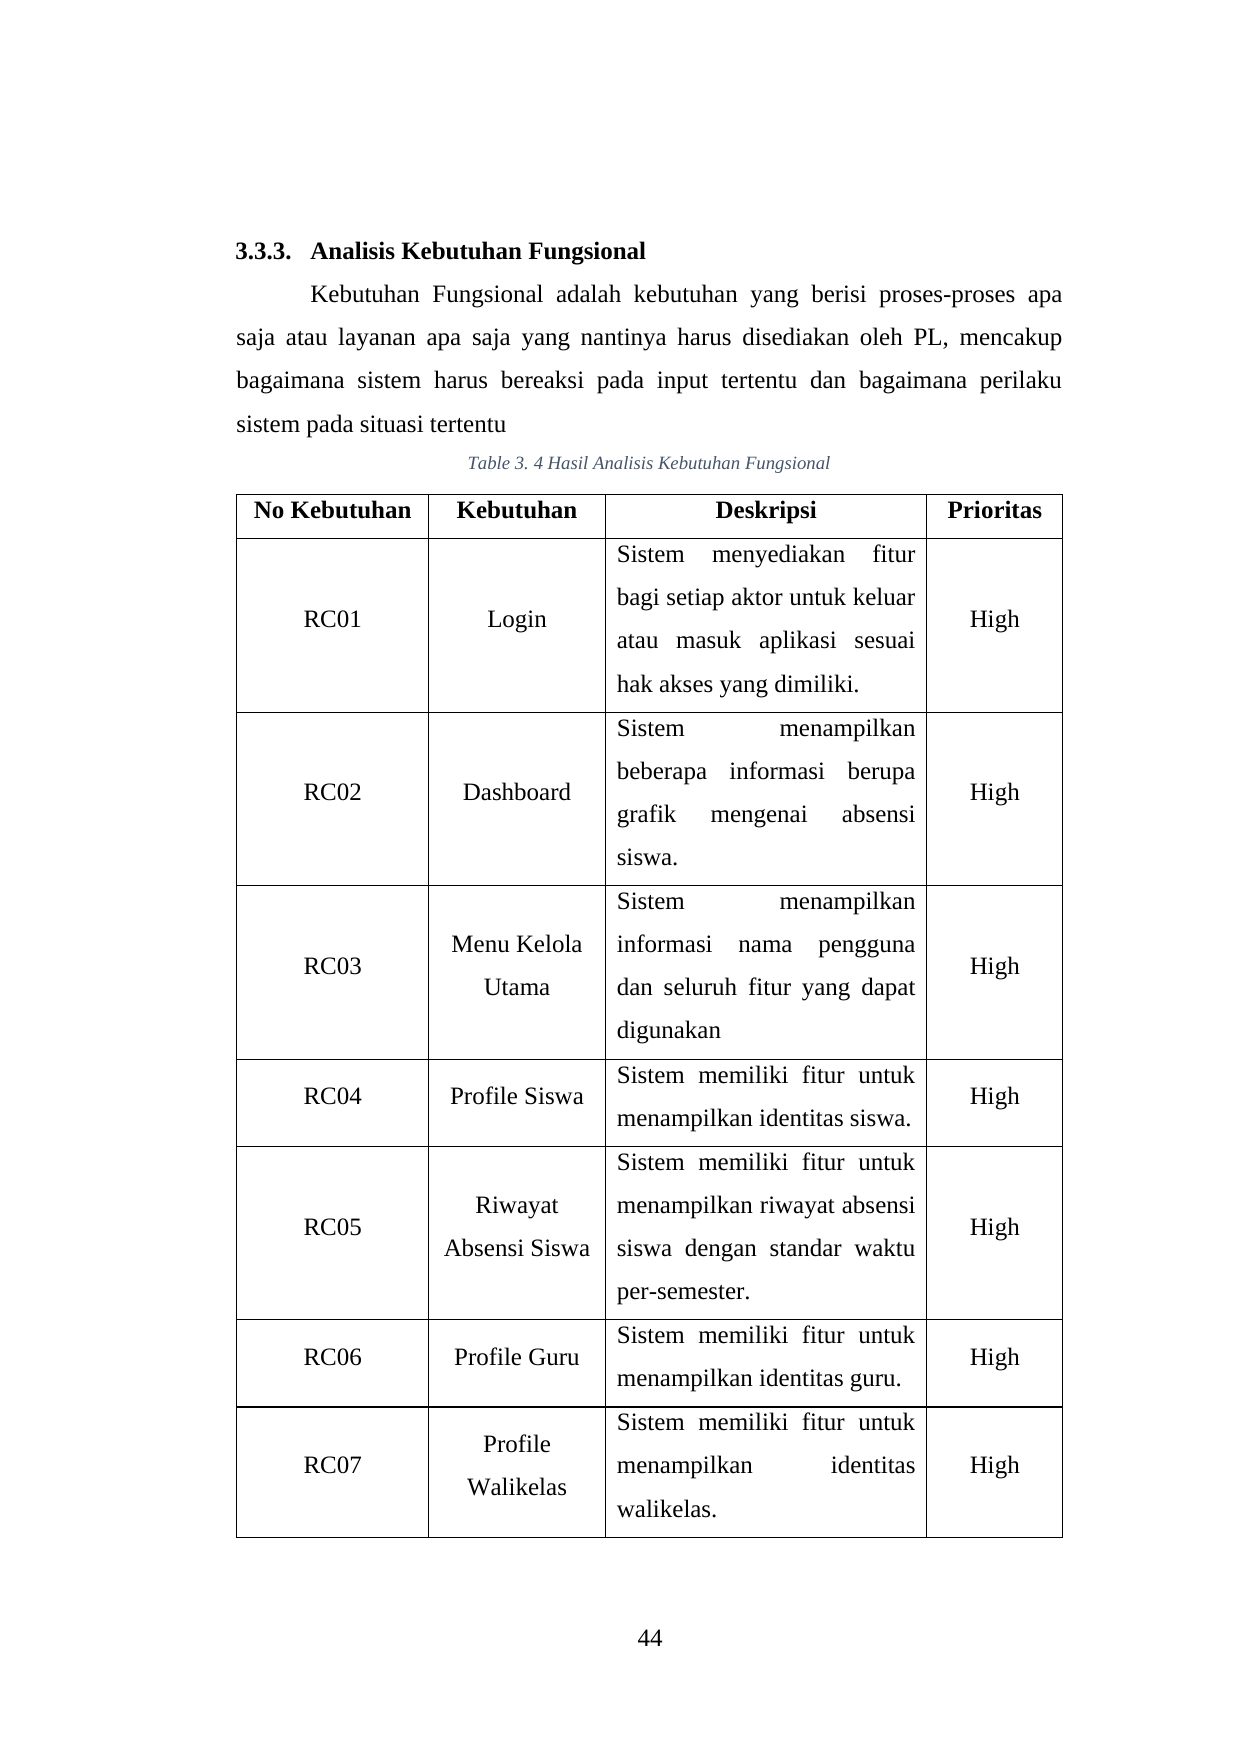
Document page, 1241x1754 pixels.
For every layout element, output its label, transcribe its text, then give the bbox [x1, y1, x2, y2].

table_cell High [927, 713, 1062, 885]
table_cell RC03 [237, 886, 428, 1059]
table_cell High [927, 886, 1062, 1059]
table_cell RC01 [237, 539, 428, 712]
table_cell High [927, 1060, 1062, 1146]
table_header Deskripsi [606, 495, 926, 538]
table_cell Profile Siswa [429, 1060, 605, 1146]
table_cell Menu Kelola Utama [429, 886, 605, 1059]
table_cell Profile Guru [429, 1320, 605, 1406]
table_cell Sistem memiliki fitur untuk menampilkan identitas walikelas. [606, 1408, 926, 1537]
table_cell RC05 [237, 1147, 428, 1319]
table_header Prioritas [927, 495, 1062, 538]
table_cell Dashboard [429, 713, 605, 885]
table_cell Sistem memiliki fitur untuk menampilkan riwayat absensi siswa dengan standar waktu per-semester. [606, 1147, 926, 1319]
table_cell RC02 [237, 713, 428, 885]
table_header Kebutuhan [429, 495, 605, 538]
table_cell Sistem memiliki fitur untuk menampilkan identitas siswa. [606, 1060, 926, 1146]
table_cell RC04 [237, 1060, 428, 1146]
table_cell RC07 [237, 1408, 428, 1537]
table_cell High [927, 539, 1062, 712]
subtitle Analisis Kebutuhan Fungsional [291, 236, 1063, 265]
table_cell High [927, 1320, 1062, 1406]
table_cell Riwayat Absensi Siswa [429, 1147, 605, 1319]
table_cell Sistem menampilkan informasi nama pengguna dan seluruh fitur yang dapat digunakan [606, 886, 926, 1059]
table_cell Sistem menampilkan beberapa informasi berupa grafik mengenai absensi siswa. [606, 713, 926, 885]
text Kebutuhan Fungsional adalah kebutuhan yang berisi proses-proses apa saja atau layanan apa saja yang nantinya harus disediakan oleh PL, mencakup bagaimana sistem harus bereaksi pada input tertentu dan bagaimana perilaku sistem pada situasi tertentu [236, 279, 1063, 437]
table_cell High [927, 1147, 1062, 1319]
table_cell Profile Walikelas [429, 1408, 605, 1537]
table_cell RC06 [237, 1320, 428, 1406]
table_cell High [927, 1408, 1062, 1537]
table_cell Login [429, 539, 605, 712]
table_header No Kebutuhan [237, 495, 428, 538]
table_cell Sistem memiliki fitur untuk menampilkan identitas guru. [606, 1320, 926, 1406]
table_cell Sistem menyediakan fitur bagi setiap aktor untuk keluar atau masuk aplikasi sesuai hak akses yang dimiliki. [606, 539, 926, 712]
